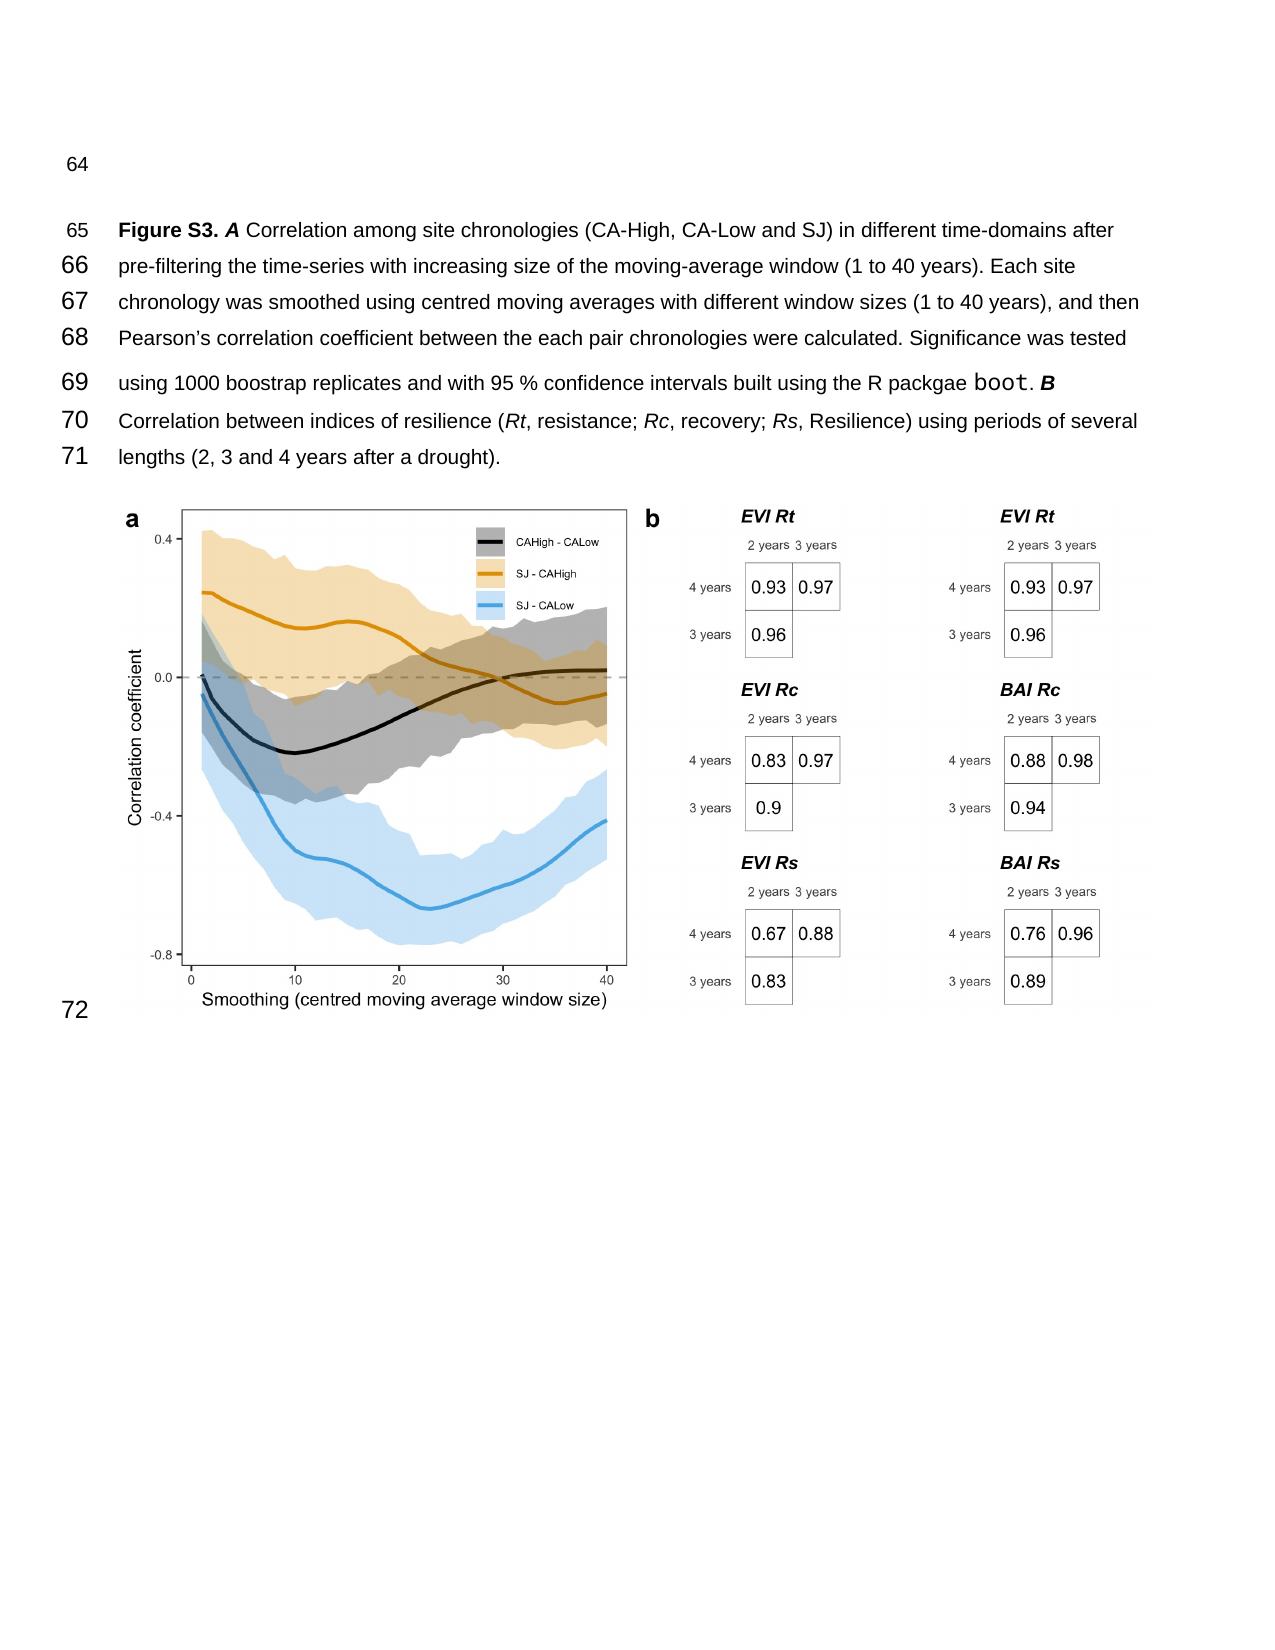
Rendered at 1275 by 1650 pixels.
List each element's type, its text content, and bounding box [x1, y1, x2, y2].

text Figure S3. A Correlation among site chronologies (CA-High, CA-Low and SJ) in different time-domains after pre-filtering the time-series with increasing size of the moving-average window (1 to 40 years). Each site chronology was smoothed using centred moving averages with different window sizes (1 to 40 years), and then Pearson’s correlation coefficient between the each pair chronologies were calculated. Significance was tested using 1000 boostrap replicates and with 95 % confidence intervals built using the R packgae boot. B Correlation between indices of resilience (Rt, resistance; Rc, recovery; Rs, Resilience) using periods of several lengths (2, 3 and 4 years after a drought). [118, 218, 1157, 469]
picture [118, 499, 1156, 1019]
